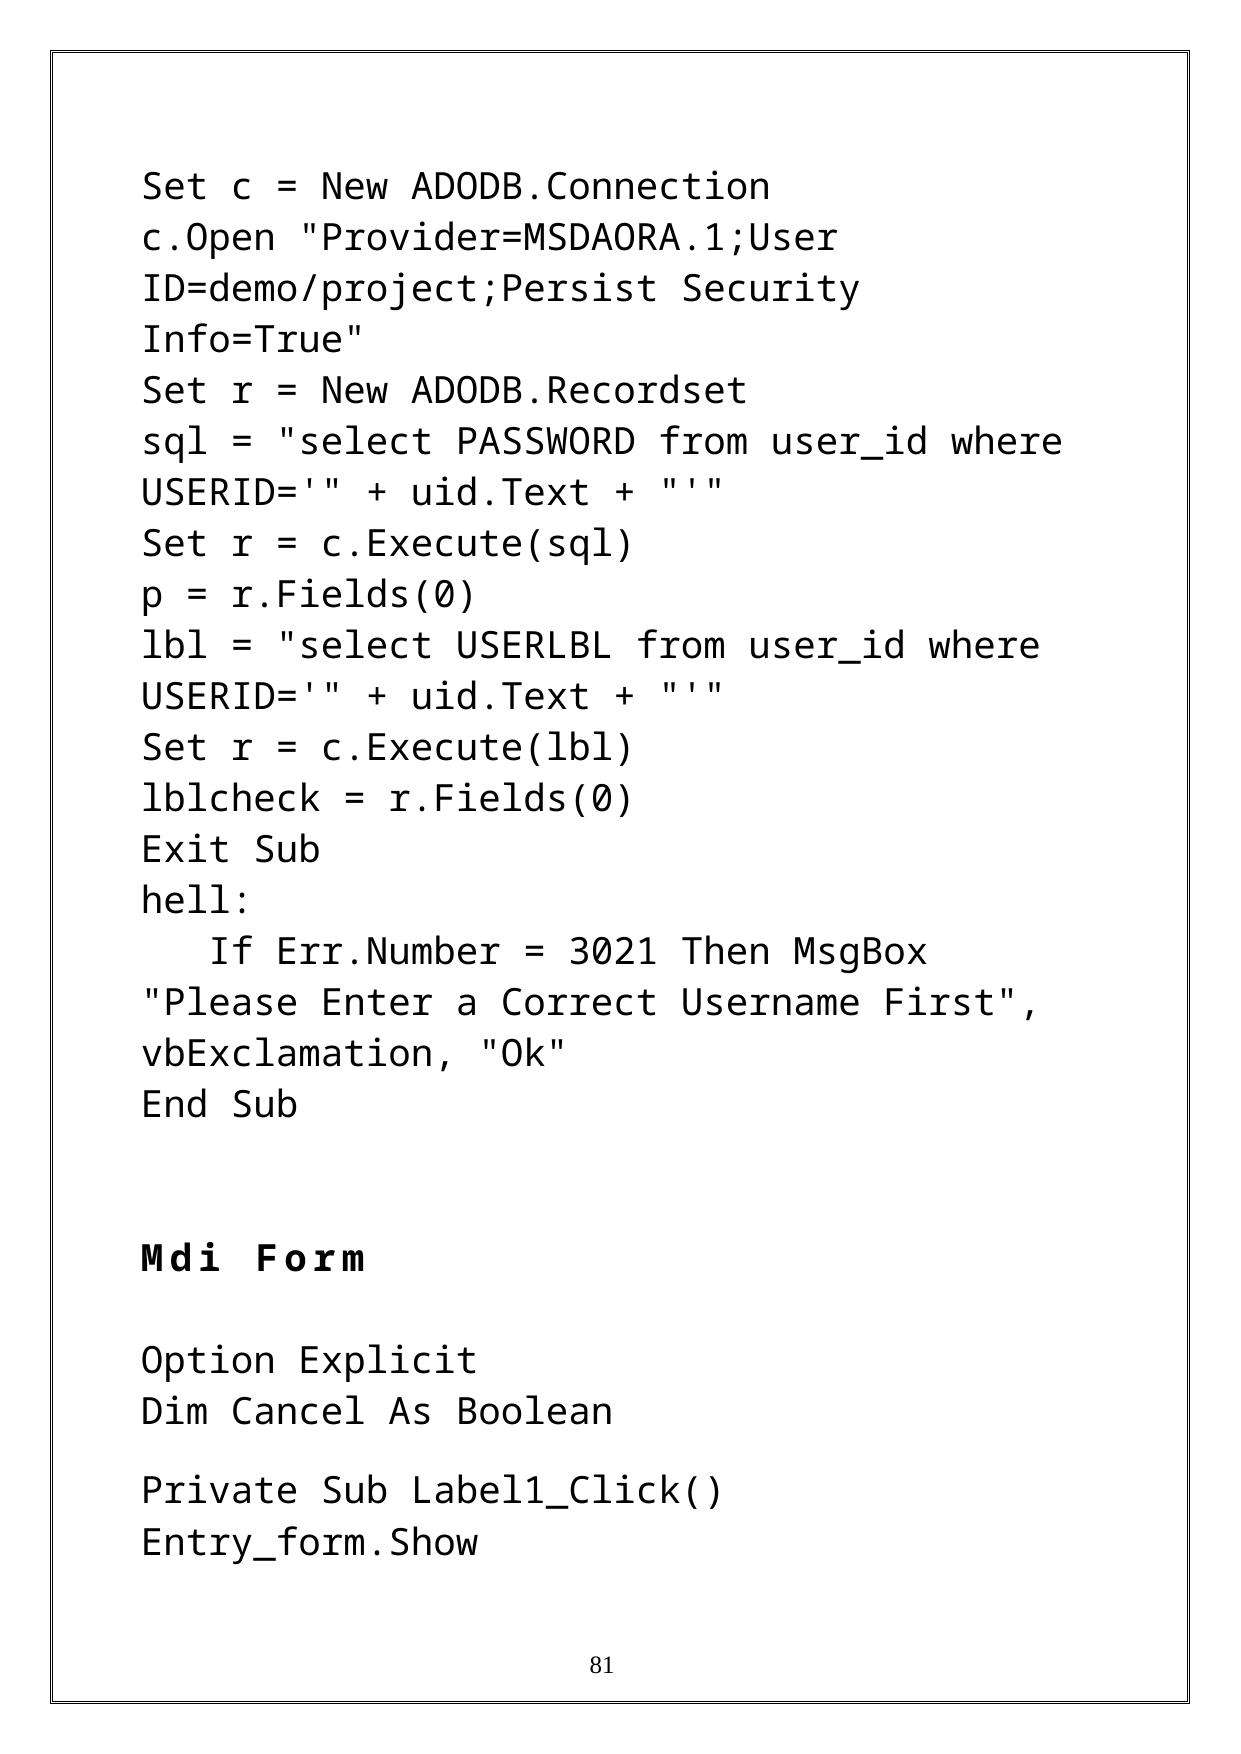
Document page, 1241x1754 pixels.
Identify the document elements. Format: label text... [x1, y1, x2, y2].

text Option Explicit [141, 1333, 1063, 1384]
text hell: [141, 873, 1063, 924]
text Dim Cancel As Boolean [141, 1384, 1063, 1435]
text lblcheck = r.Fields(0) [141, 771, 1063, 822]
text If Err.Number = 3021 Then MsgBox "Please Enter a Correct Username First", vbExclamation, "Ok" [141, 924, 1063, 1078]
text p = r.Fields(0) [141, 567, 1063, 618]
text Mdi Form [141, 1231, 1063, 1282]
text Entry_form.Show [141, 1515, 1063, 1566]
text c.Open "Provider=MSDAORA.1;User ID=demo/project;Persist Security Info=True" [141, 210, 1063, 363]
text Set r = New ADODB.Recordset [141, 363, 1063, 414]
text Private Sub Label1_Click() [141, 1464, 1063, 1515]
text Set r = c.Execute(sql) [141, 516, 1063, 567]
text Exit Sub [141, 822, 1063, 873]
text End Sub [141, 1078, 1063, 1129]
text sql = "select PASSWORD from user_id where USERID='" + uid.Text + "'" [141, 414, 1063, 516]
text lbl = "select USERLBL from user_id where USERID='" + uid.Text + "'" [141, 618, 1063, 720]
text Set r = c.Execute(lbl) [141, 720, 1063, 771]
text Set c = New ADODB.Connection [141, 159, 1063, 210]
